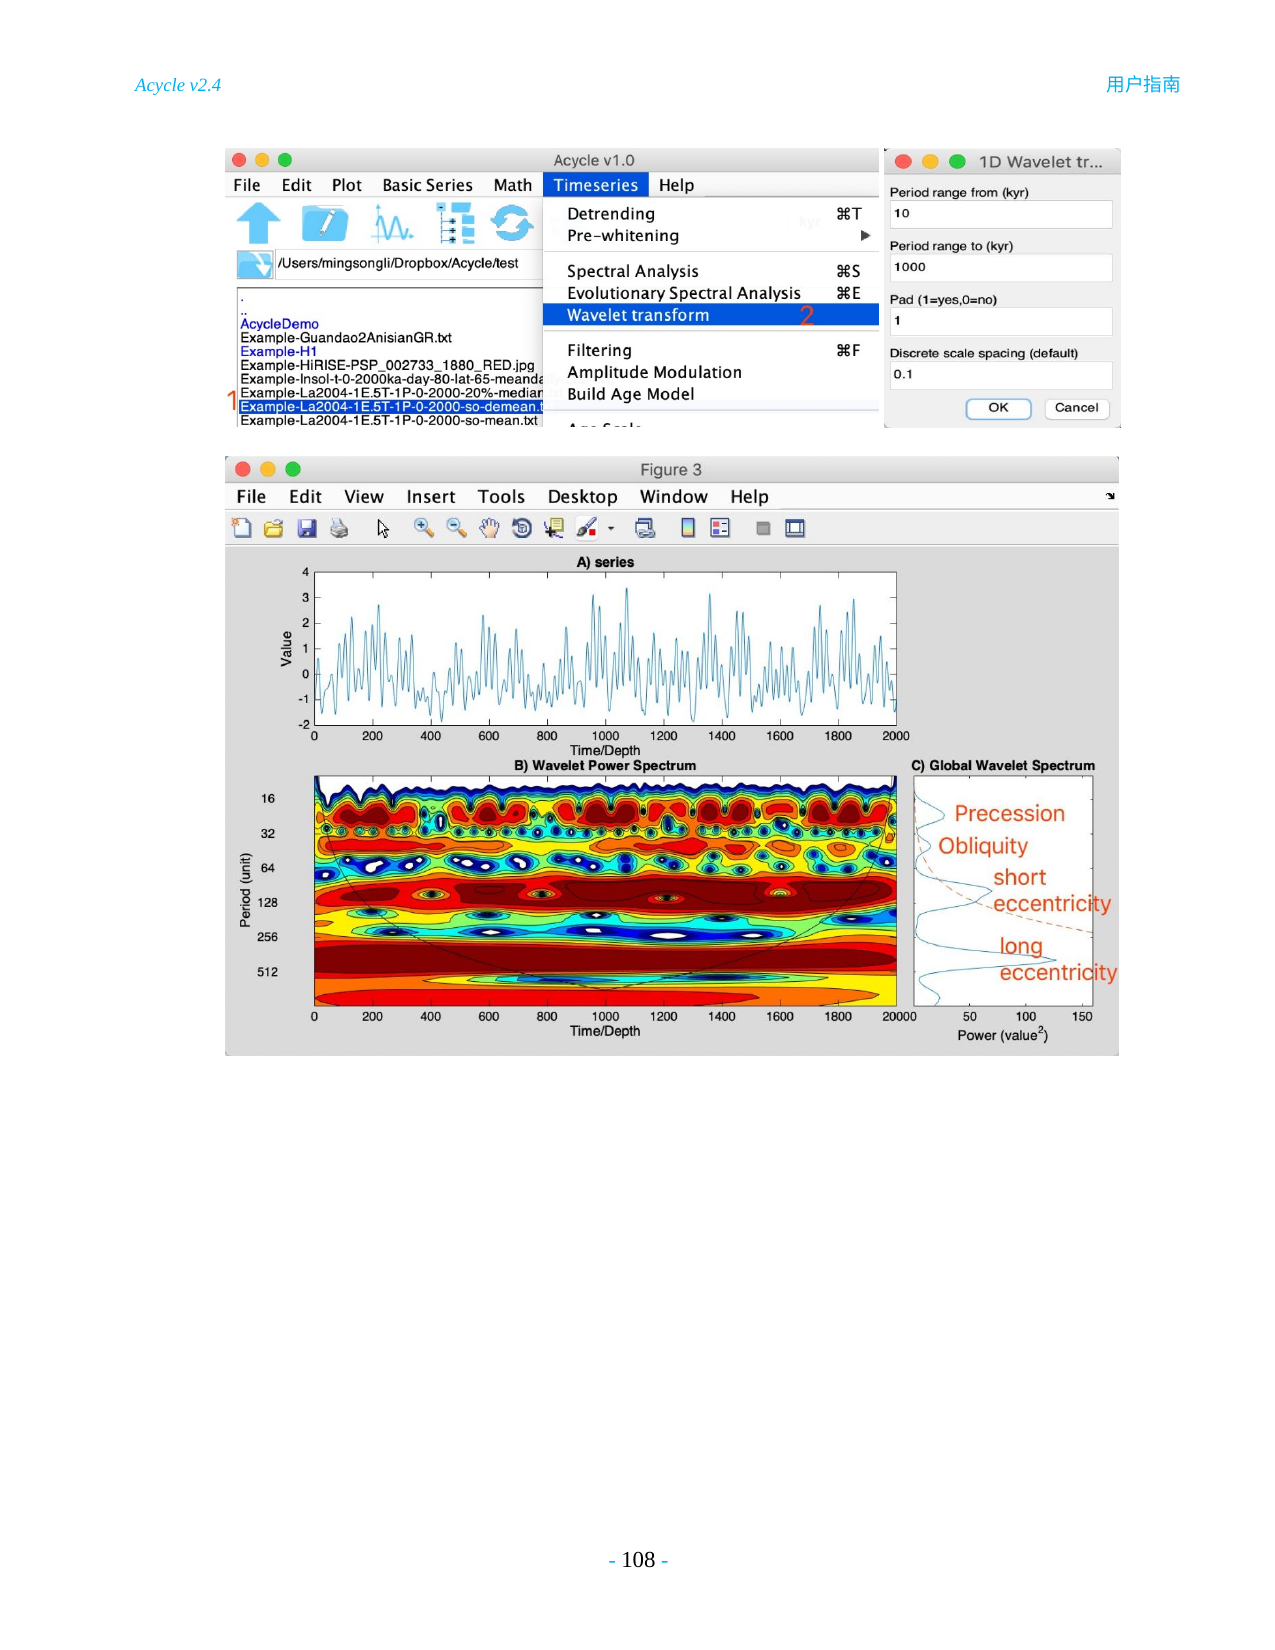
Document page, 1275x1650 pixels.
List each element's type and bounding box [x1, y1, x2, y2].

picture [136, 81, 142, 89]
picture [1128, 78, 1141, 86]
picture [1151, 75, 1160, 80]
picture [225, 148, 879, 427]
picture [1164, 80, 1170, 92]
picture [1151, 84, 1158, 92]
picture [225, 456, 1119, 1056]
picture [884, 148, 1121, 428]
